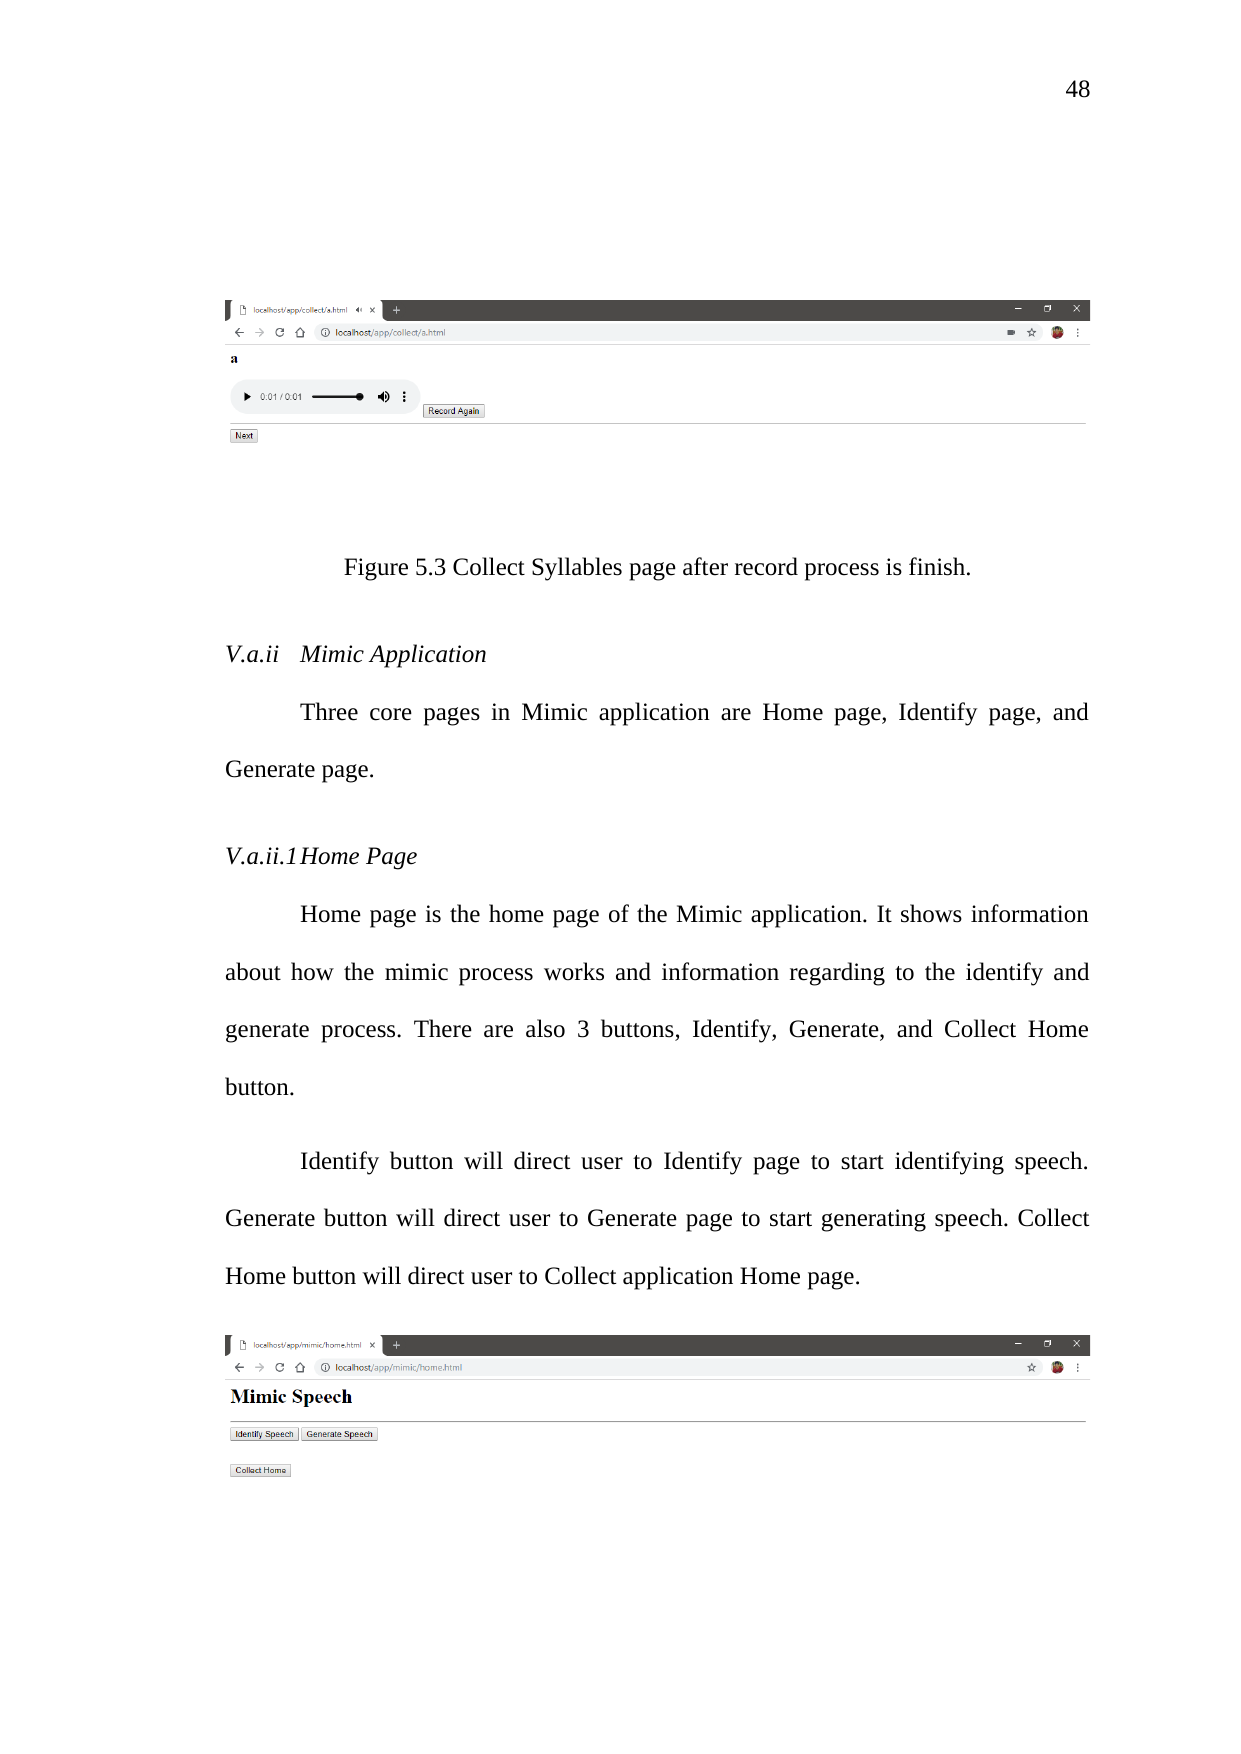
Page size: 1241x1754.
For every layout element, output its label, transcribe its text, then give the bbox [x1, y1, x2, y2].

subtitle Mimic Application [225, 639, 1090, 668]
text Home page is the home page of the Mimic application. It shows information about how the mimic process works and information regarding to the identify and generate process. There are also 3 buttons, Identify, Generate, and Collect Home button. [225, 899, 1090, 1100]
picture [225, 300, 1091, 536]
text Figure 5.3 Collect Syllables page after record process is finish. [225, 552, 1090, 581]
picture [225, 1335, 1091, 1556]
subtitle Home Page [225, 841, 1090, 870]
text Identify button will direct user to Identify page to start identifying speech. Generate button will direct user to Generate page to start generating speech. Collect Home button will direct user to Collect application Home page. [225, 1146, 1090, 1289]
text Three core pages in Mimic application are Home page, Identify page, and Generate page. [225, 697, 1090, 783]
